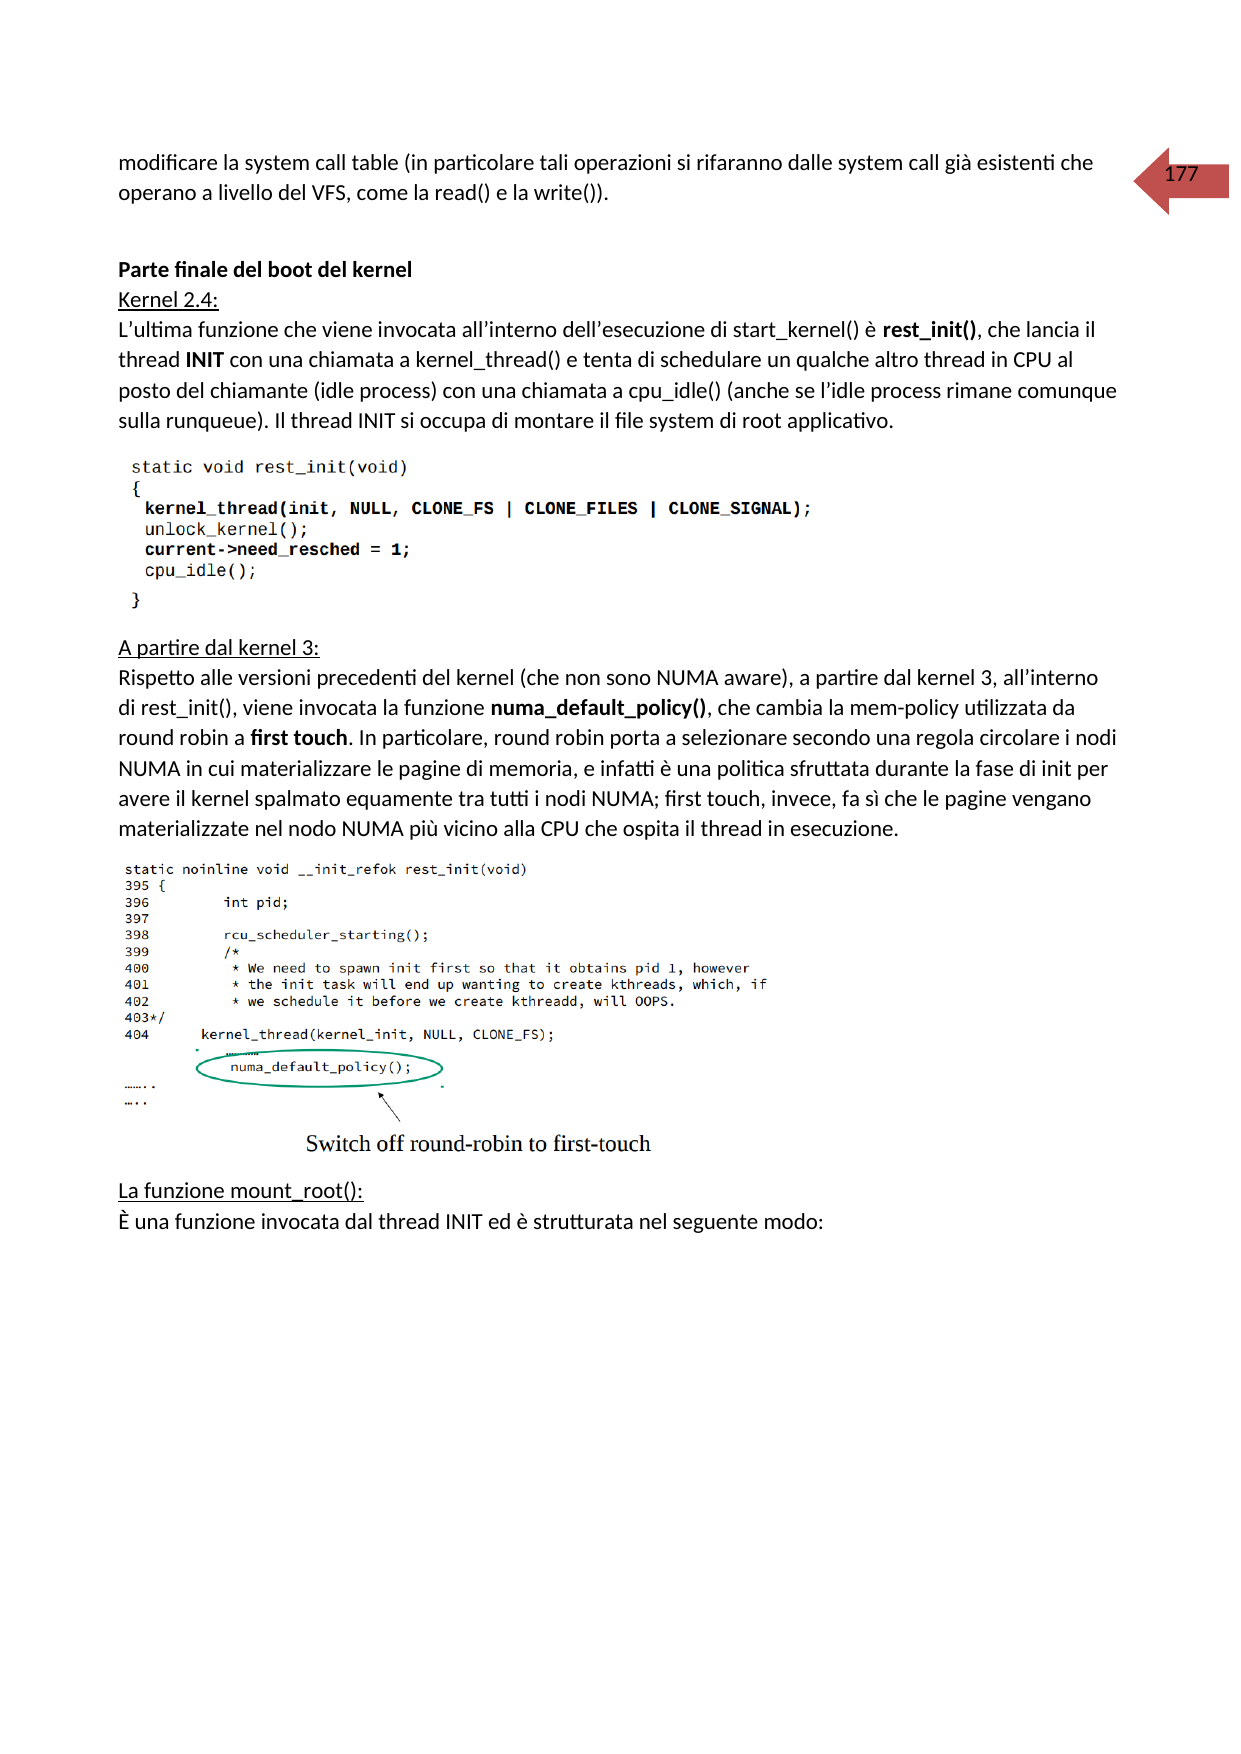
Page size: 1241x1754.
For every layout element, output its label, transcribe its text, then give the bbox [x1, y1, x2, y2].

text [118, 148, 1122, 206]
text La funzione mount_root(): È una funzione invocata dal thread INIT ed è strutturata nel seguente modo: [118, 1177, 1122, 1235]
text A partire dal kernel 3: Rispetto alle versioni precedenti del kernel (che non sono NUMA aware), a partire dal kernel 3, all’interno di rest_init(), viene invocata la funzione numa_default_policy(), che cambia la mem-policy utilizzata da round robin a first touch. In particolare, round robin porta a selezionare secondo una regola circolare i nodi NUMA in cui materializzare le pagine di memoria, e infatti è una politica sfruttata durante la fase di init per avere il kernel spalmato equamente tra tutti i nodi NUMA; first touch, invece, fa sì che le pagine vengano materializzate nel nodo NUMA più vicino alla CPU che ospita il thread in esecuzione. [118, 633, 1122, 842]
picture [118, 861, 774, 1158]
picture [118, 452, 819, 614]
text Parte finale del boot del kernel Kernel 2.4: L’ultima funzione che viene invocata all’interno dell’esecuzione di start_kernel() è rest_init(), che lancia il thread INIT con una chiamata a kernel_thread() e tenta di schedulare un qualche altro thread in CPU al posto del chiamante (idle process) con una chiamata a cpu_idle() (anche se l’idle process rimane comunque sulla runqueue). Il thread INIT si occupa di montare il file system di root applicativo. [118, 225, 1122, 434]
